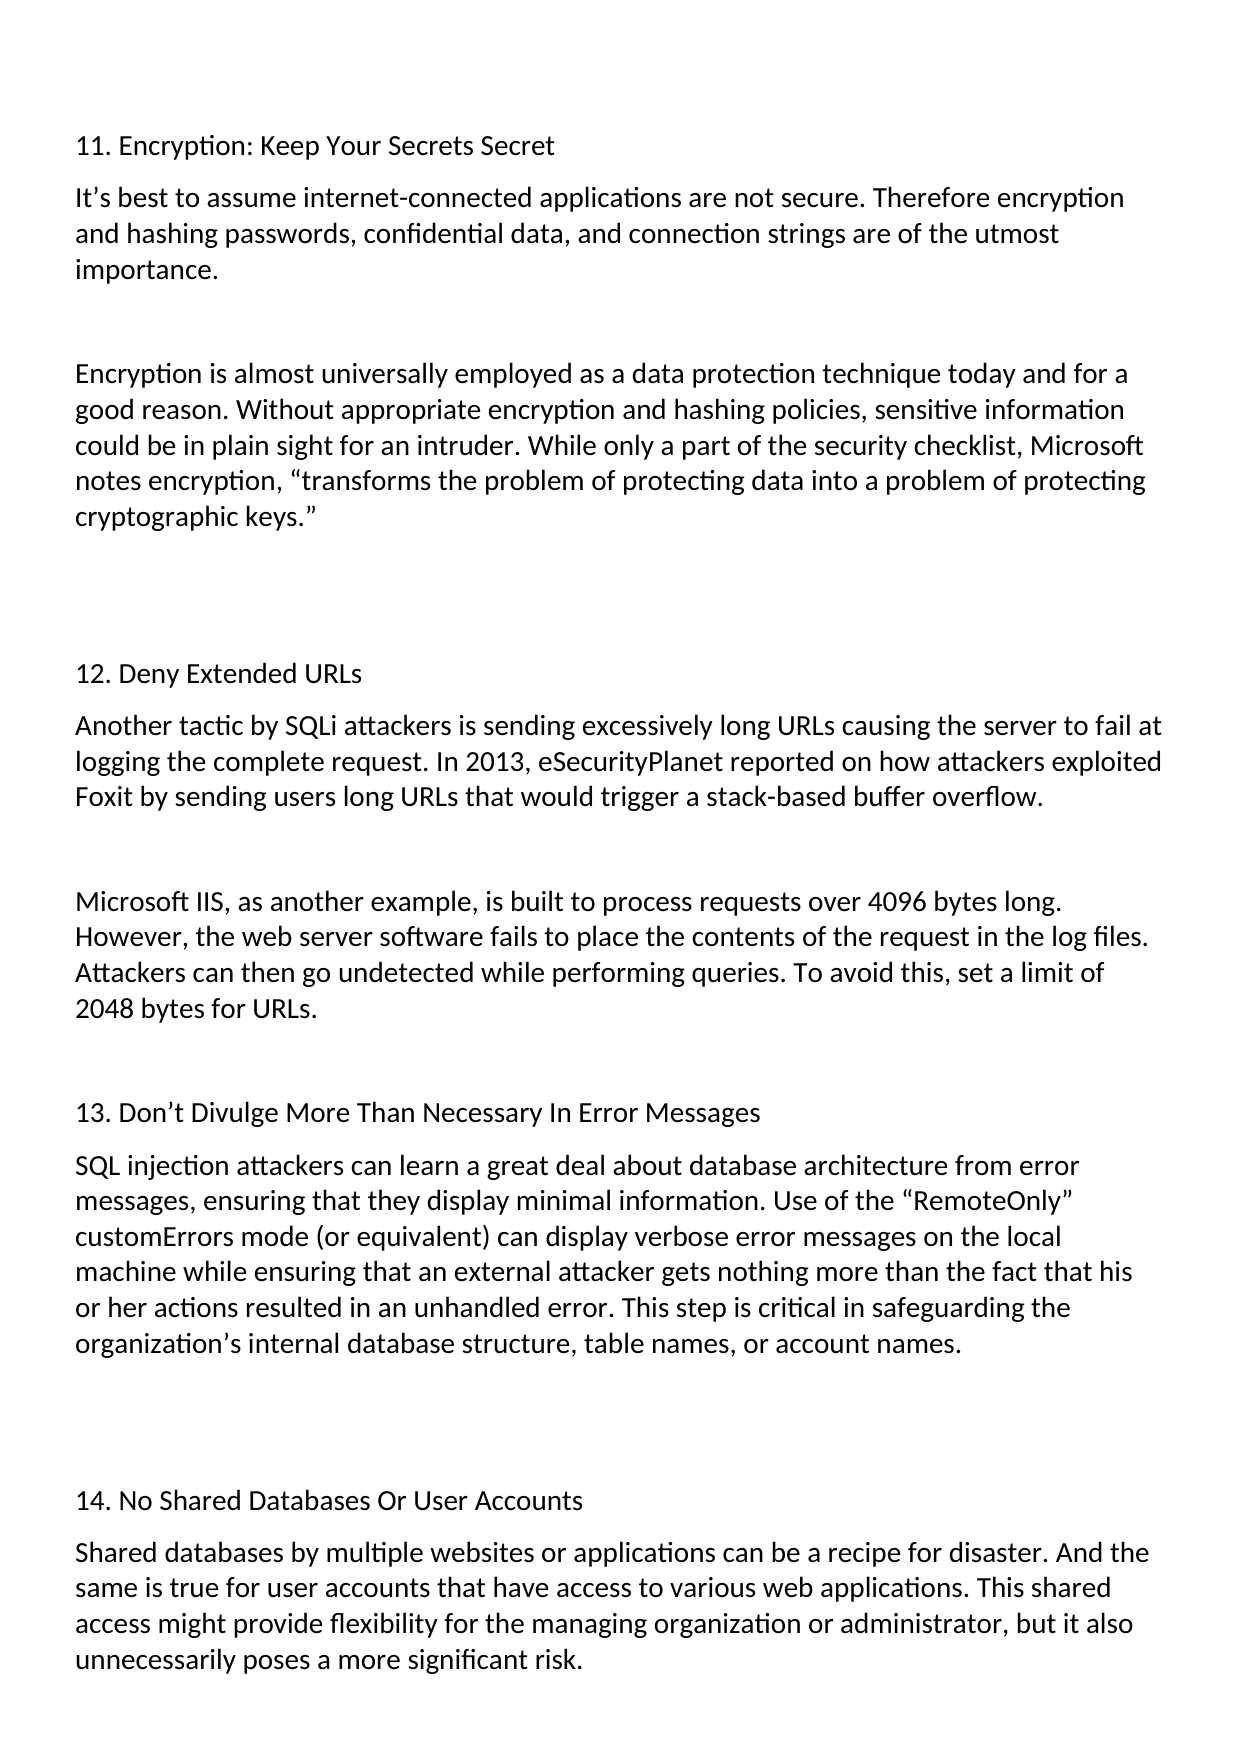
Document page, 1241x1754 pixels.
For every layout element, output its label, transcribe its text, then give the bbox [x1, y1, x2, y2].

text Encryption is almost universally employed as a data protection technique today and for a good reason. Without appropriate encryption and hashing policies, sensitive information could be in plain sight for an intruder. While only a part of the security checklist, Microsoft notes encryption, “transforms the problem of protecting data into a problem of protecting cryptographic keys.” [75, 355, 1165, 533]
text 12. Deny Extended URLs [75, 655, 1165, 690]
text It’s best to assume internet-connected applications are not secure. Therefore encryption and hashing passwords, confidential data, and connection strings are of the utmost importance. [75, 179, 1165, 286]
text 14. No Shared Databases Or User Accounts [75, 1482, 1165, 1517]
text Another tactic by SQLi attackers is sending excessively long URLs causing the server to fail at logging the complete request. In 2013, eSecurityPlanet reported on how attackers exploited Foxit by sending users long URLs that would trigger a stack-based buffer overflow. [75, 707, 1165, 814]
text 11. Encryption: Keep Your Secrets Secret [75, 127, 1165, 163]
text Microsoft IIS, as another example, is built to process requests over 4096 bytes long. However, the web server software fails to place the contents of the request in the log files. Attackers can then go undetected while performing queries. To avoid this, set a limit of 2048 bytes for URLs. [75, 883, 1165, 1025]
text Shared databases by multiple websites or applications can be a recipe for disaster. And the same is true for user accounts that have access to various web applications. This shared access might provide flexibility for the managing organization or administrator, but it also unnecessarily poses a more significant risk. [75, 1534, 1165, 1676]
text SQL injection attackers can learn a great deal about database architecture from error messages, ensuring that they display minimal information. Use of the “RemoteOnly” customErrors mode (or equivalent) can display verbose error messages on the local machine while ensuring that an external attacker gets nothing more than the fact that his or her actions resulted in an unhandled error. This step is critical in safeguarding the organization’s internal database structure, table names, or account names. [75, 1147, 1165, 1360]
text 13. Don’t Divulge More Than Necessary In Error Messages [75, 1094, 1165, 1130]
